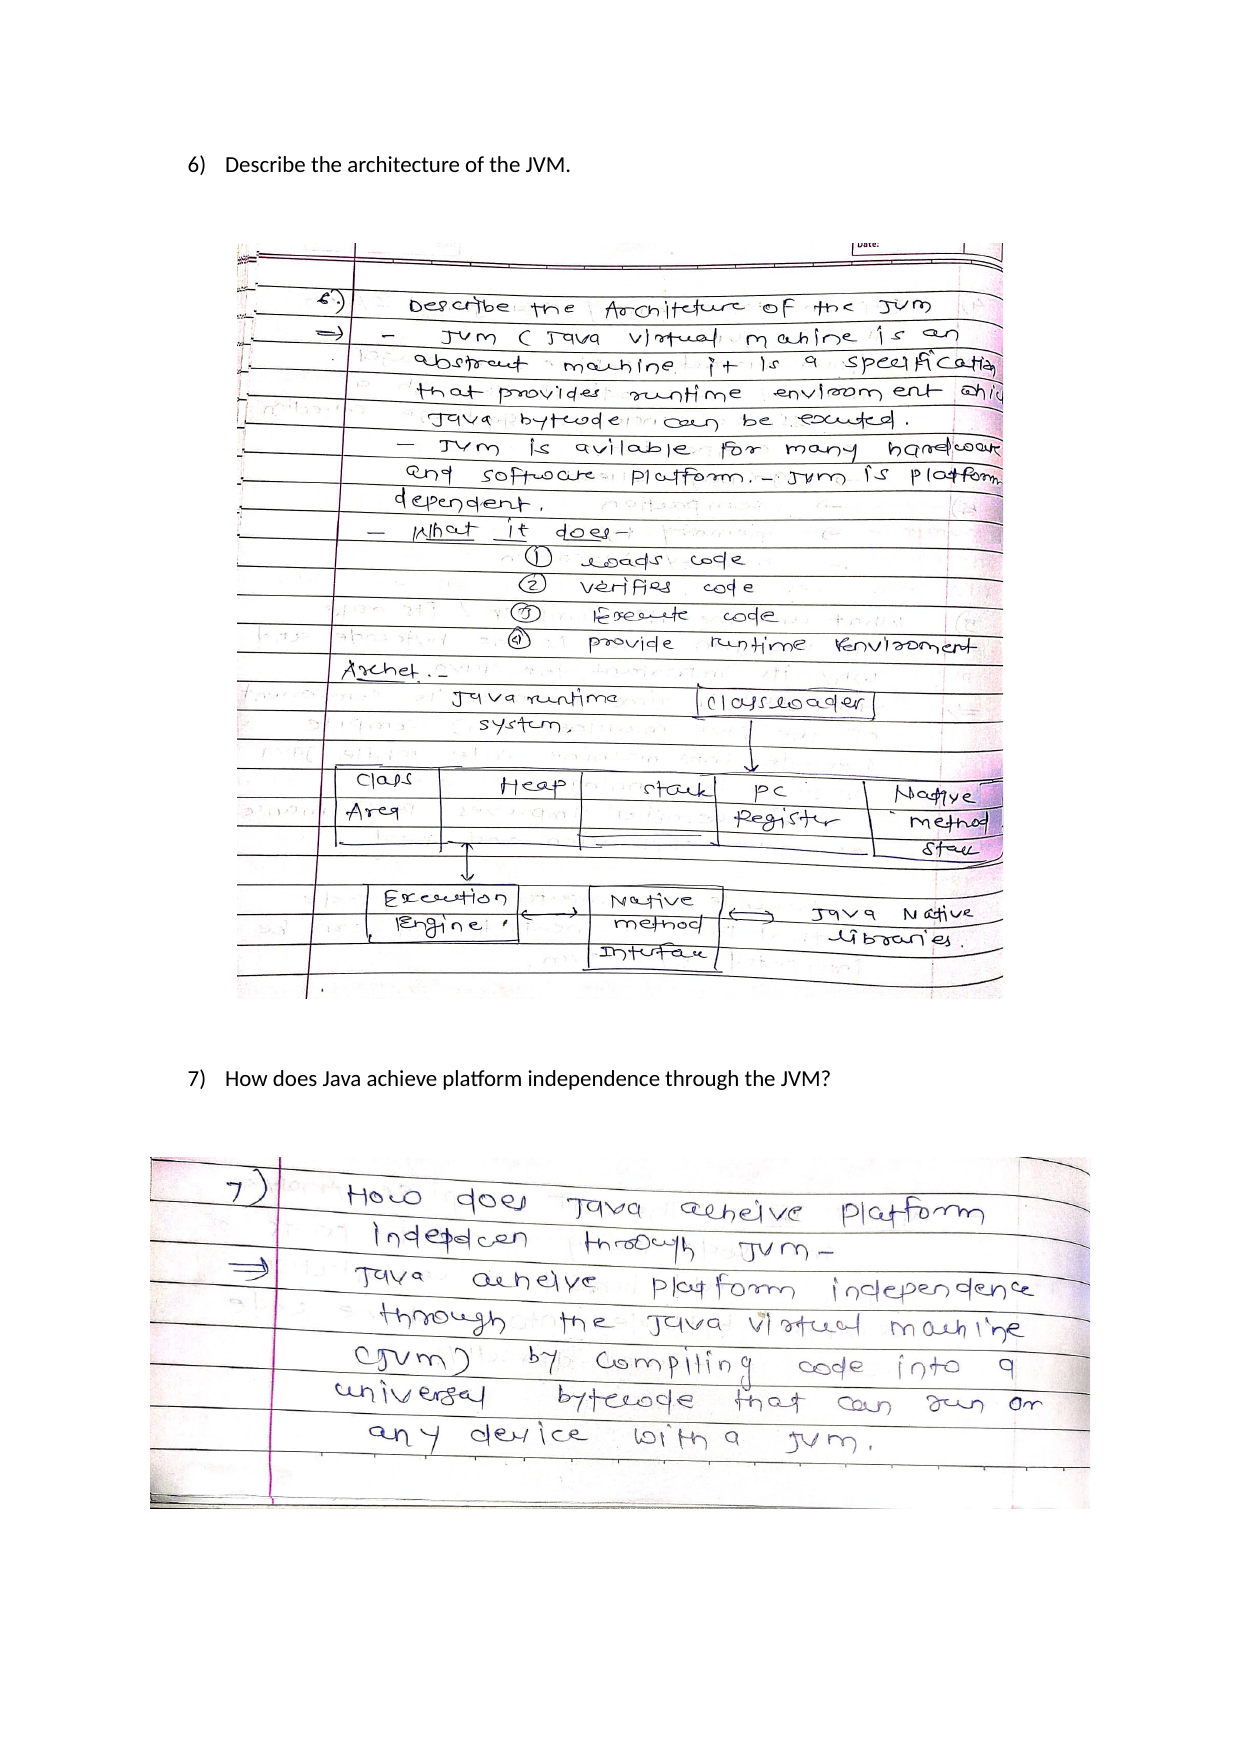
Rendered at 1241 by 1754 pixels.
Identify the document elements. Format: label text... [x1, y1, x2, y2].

picture [150, 1157, 1091, 1509]
list How does Java achieve platform independence through the JVM? [187, 1064, 1090, 1092]
picture [237, 243, 1004, 999]
list Describe the architecture of the JVM. [187, 150, 1090, 178]
